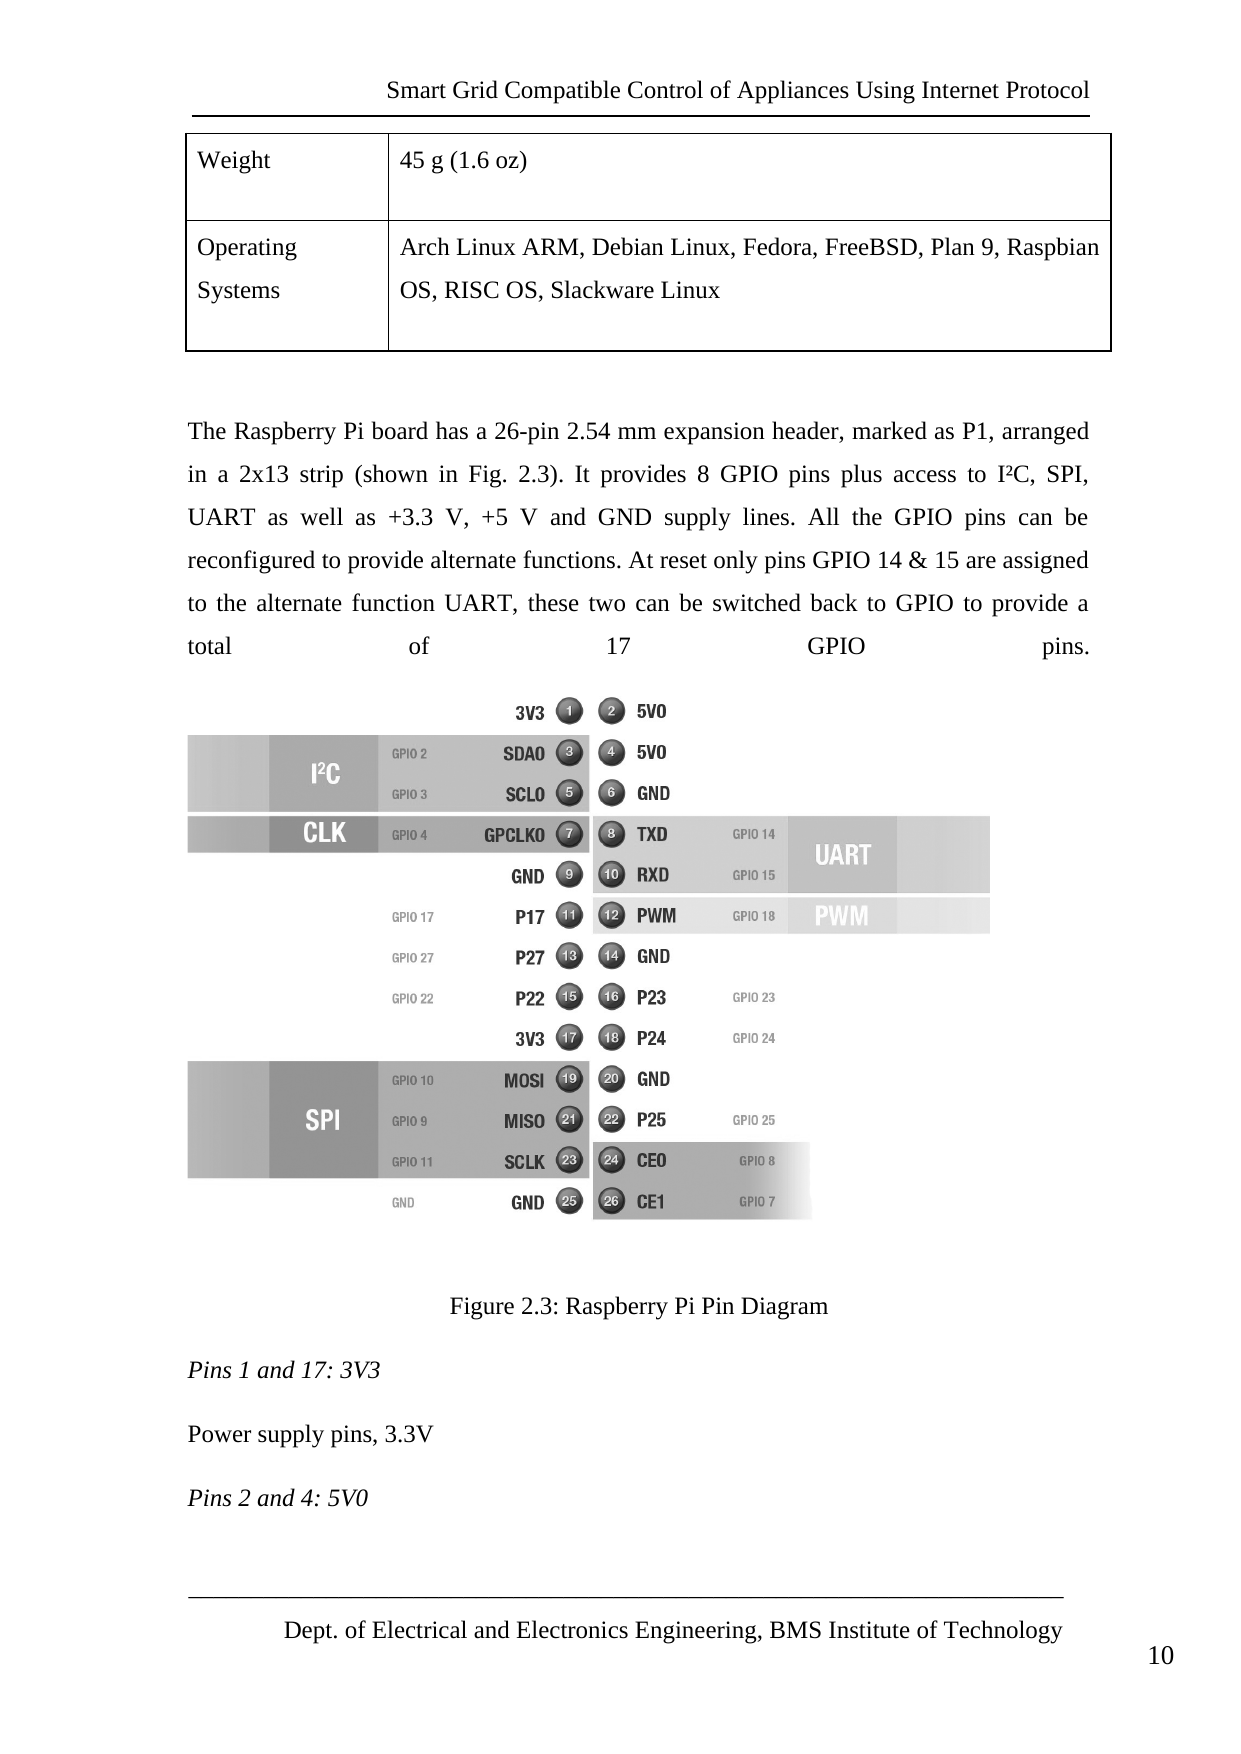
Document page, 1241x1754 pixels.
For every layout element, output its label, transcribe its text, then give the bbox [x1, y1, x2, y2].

text Figure 2.3: Raspberry Pi Pin Diagram [187, 1291, 1090, 1319]
text Pins 2 and 4: 5V0 [187, 1483, 1090, 1511]
table_cell Weight [187, 134, 388, 220]
picture [187, 674, 990, 1256]
table_cell Operating Systems [187, 221, 388, 350]
text Pins 1 and 17: 3V3 [187, 1355, 1090, 1383]
text Power supply pins, 3.3V [187, 1419, 1090, 1447]
table_cell Arch Linux ARM, Debian Linux, Fedora, FreeBSD, Plan 9, Raspbian OS, RISC OS, Slackware Linux [389, 221, 1110, 350]
table_cell 45 g (1.6 oz) [389, 134, 1110, 220]
